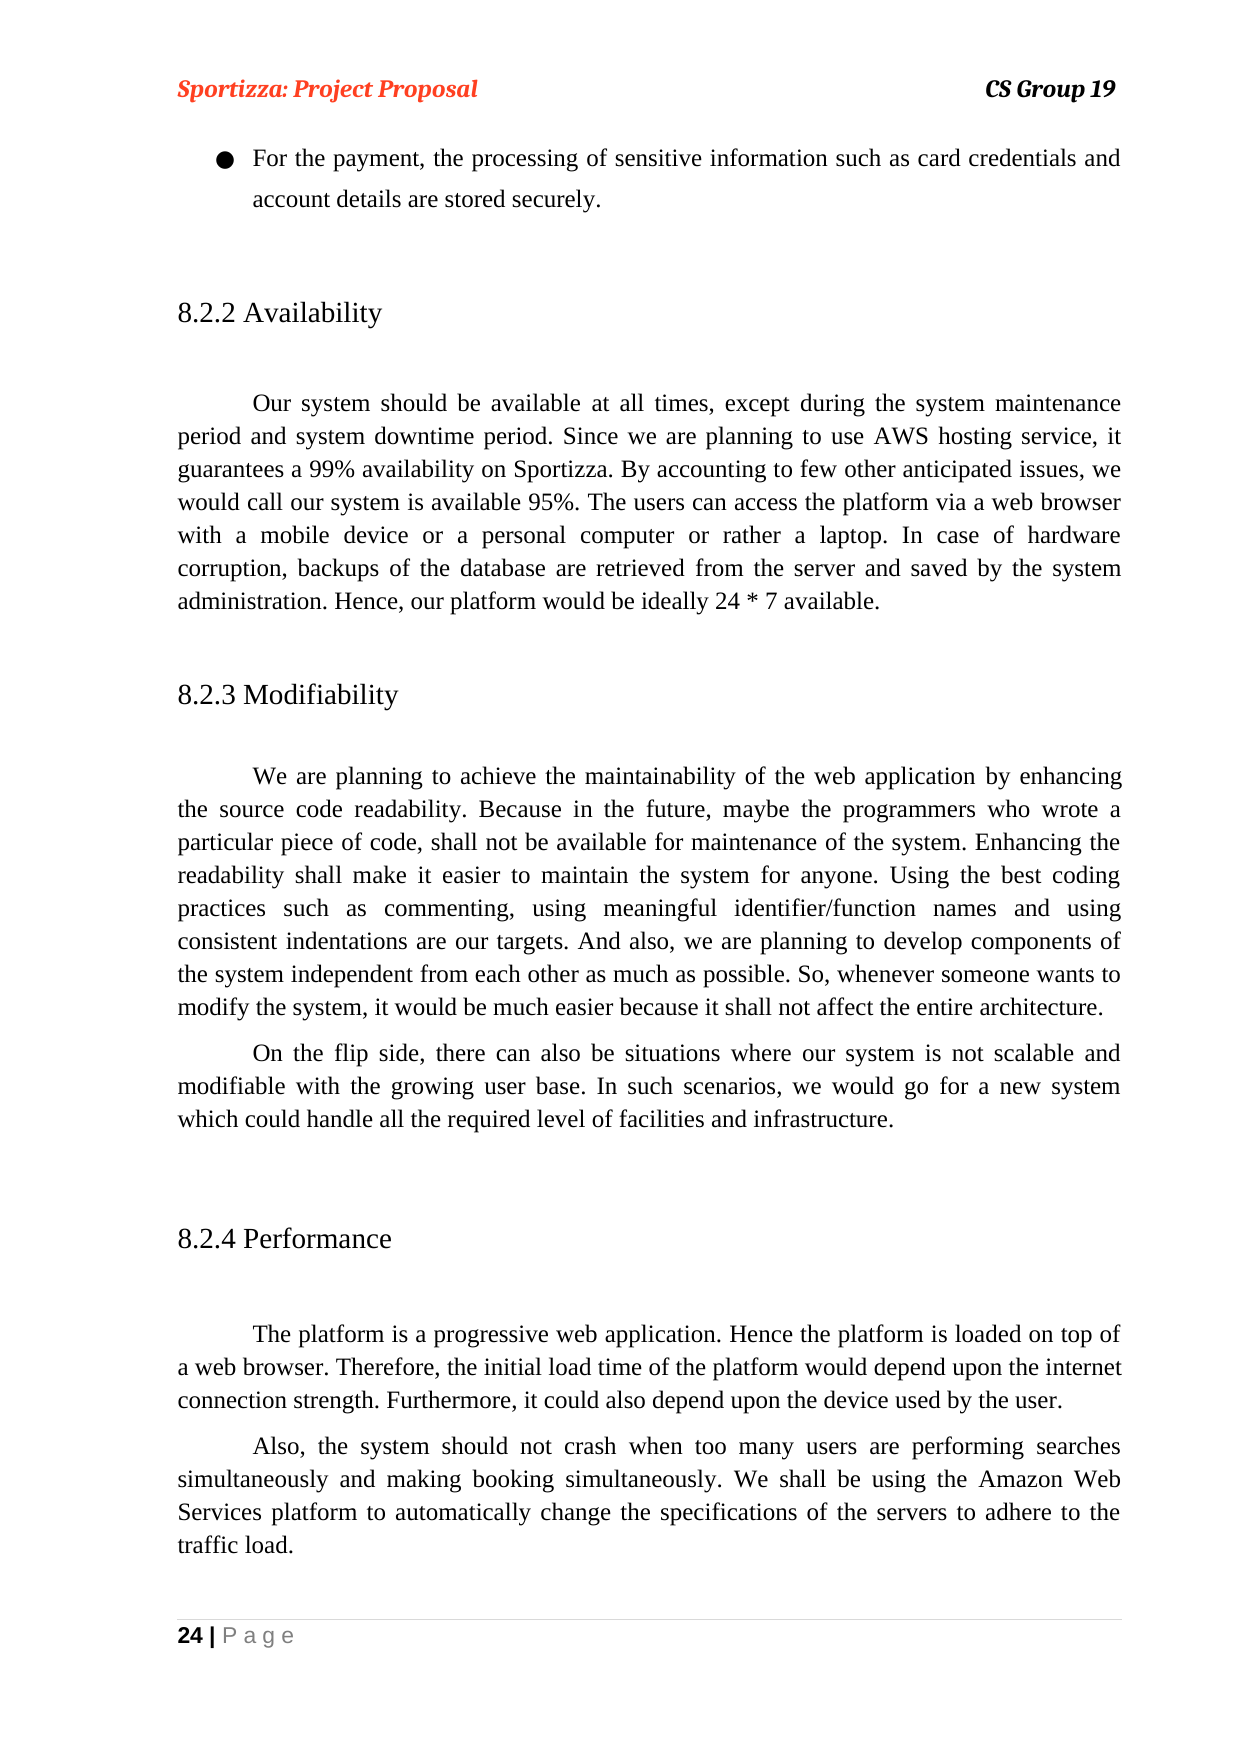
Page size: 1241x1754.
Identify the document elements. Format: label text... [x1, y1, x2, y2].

subtitle 8.2.4 Performance [177, 1221, 1122, 1255]
text Also, the system should not crash when too many users are performing searches simultaneously and making booking simultaneously. We shall be using the Amazon Web Services platform to automatically change the specifications of the servers to adhere to the traffic load. [177, 1431, 1122, 1559]
text We are planning to achieve the maintainability of the web application by enhancing the source code readability. Because in the future, maybe the programmers who wrote a particular piece of code, shall not be available for maintenance of the system. Enhancing the readability shall make it easier to maintain the system for anyone. Using the best coding practices such as commenting, using meaningful identifier/function names and using consistent indentations are our targets. And also, we are planning to develop components of the system independent from each other as much as possible. So, whenever someone wants to modify the system, it would be much easier because it shall not affect the entire architecture. [177, 761, 1122, 1021]
text 8.2.3 Modifiability [177, 677, 1122, 711]
text The platform is a progressive web application. Hence the platform is loaded on top of a web browser. Therefore, the initial load time of the platform would depend upon the internet connection strength. Furthermore, it could also depend upon the device used by the user. [177, 1319, 1122, 1414]
subtitle 8.2.2 Availability [177, 296, 1122, 329]
text Our system should be available at all times, except during the system maintenance period and system downtime period. Since we are planning to use AWS hosting service, it guarantees a 99% availability on Sportizza. By accounting to few other anticipated issues, we would call our system is available 95%. The users can access the platform via a web browser with a mobile device or a personal computer or rather a laptop. In case of hardware corruption, backups of the database are retrieved from the server and saved by the system administration. Hence, our platform would be ideally 24 * 7 available. [177, 388, 1122, 615]
text On the flip side, there can also be situations where our system is not scalable and modifiable with the growing user base. In such scenarios, we would go for a new system which could handle all the required level of facilities and infrastructure. [177, 1038, 1122, 1133]
list For the payment, the processing of sensitive information such as card credentials and account details are stored securely. [215, 132, 1122, 212]
